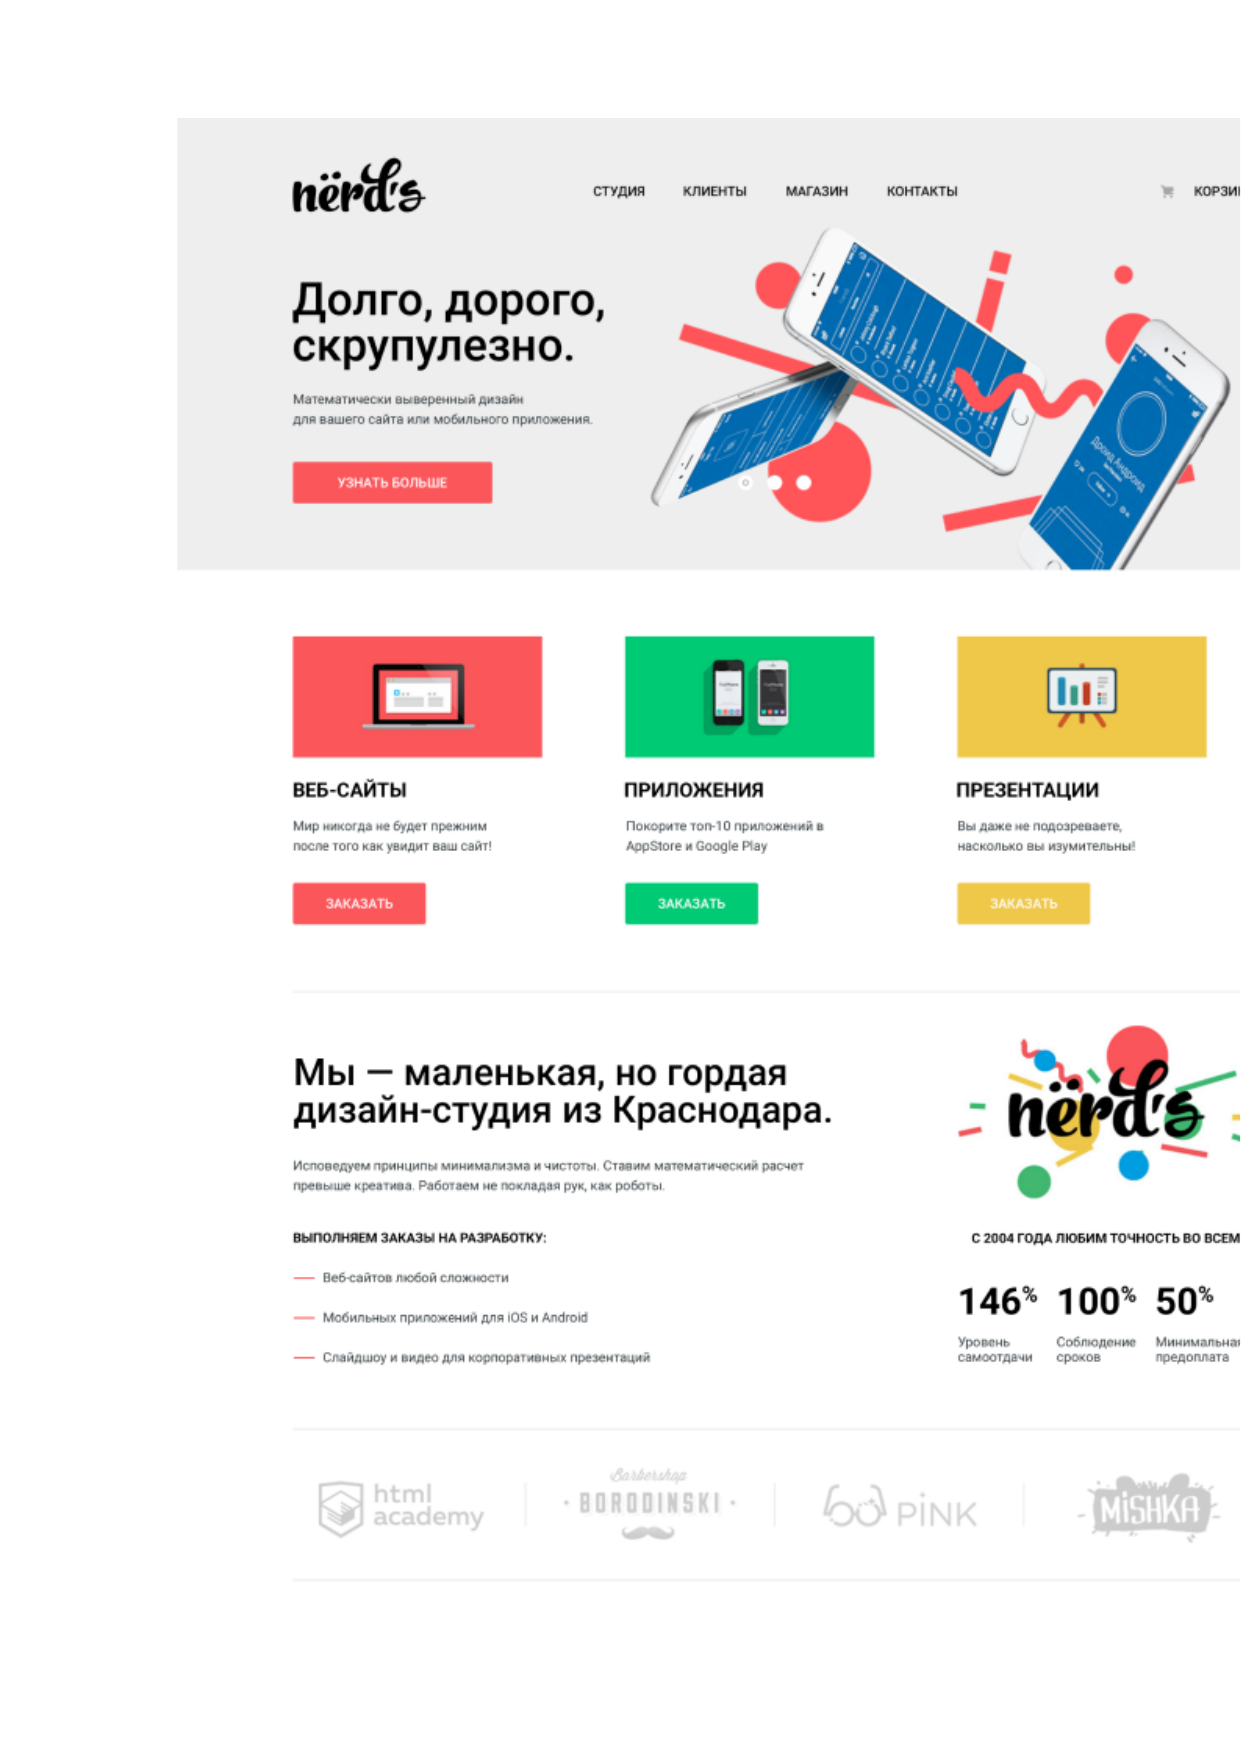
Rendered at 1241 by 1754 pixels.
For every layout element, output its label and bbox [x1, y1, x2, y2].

picture [177, 118, 1241, 1636]
